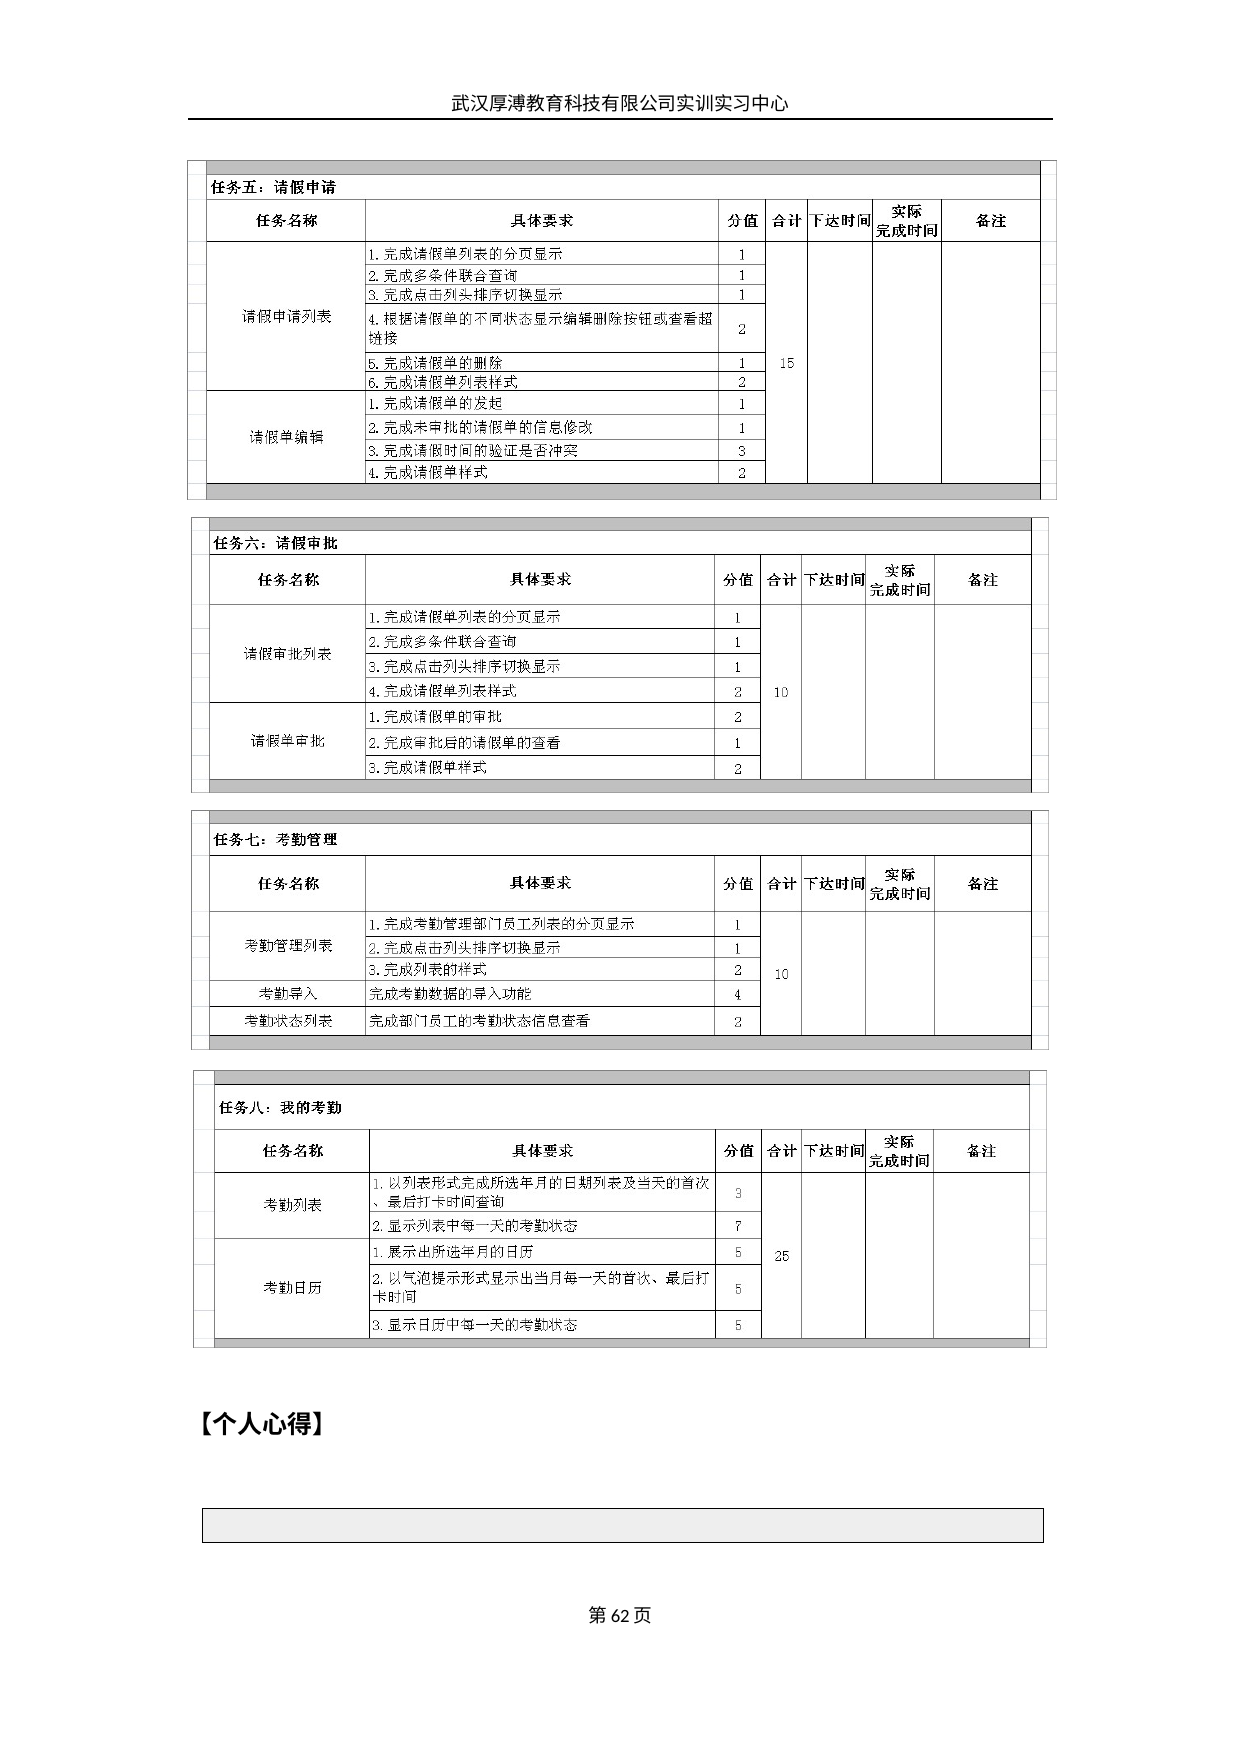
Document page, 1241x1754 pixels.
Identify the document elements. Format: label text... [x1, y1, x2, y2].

subtitle 【个人心得】 [187, 1390, 1053, 1455]
table_header 个人心得与总结日志 [203, 1509, 1043, 1542]
picture [193, 1070, 1047, 1348]
picture [191, 517, 1049, 793]
picture [187, 160, 1057, 500]
picture [191, 810, 1049, 1050]
